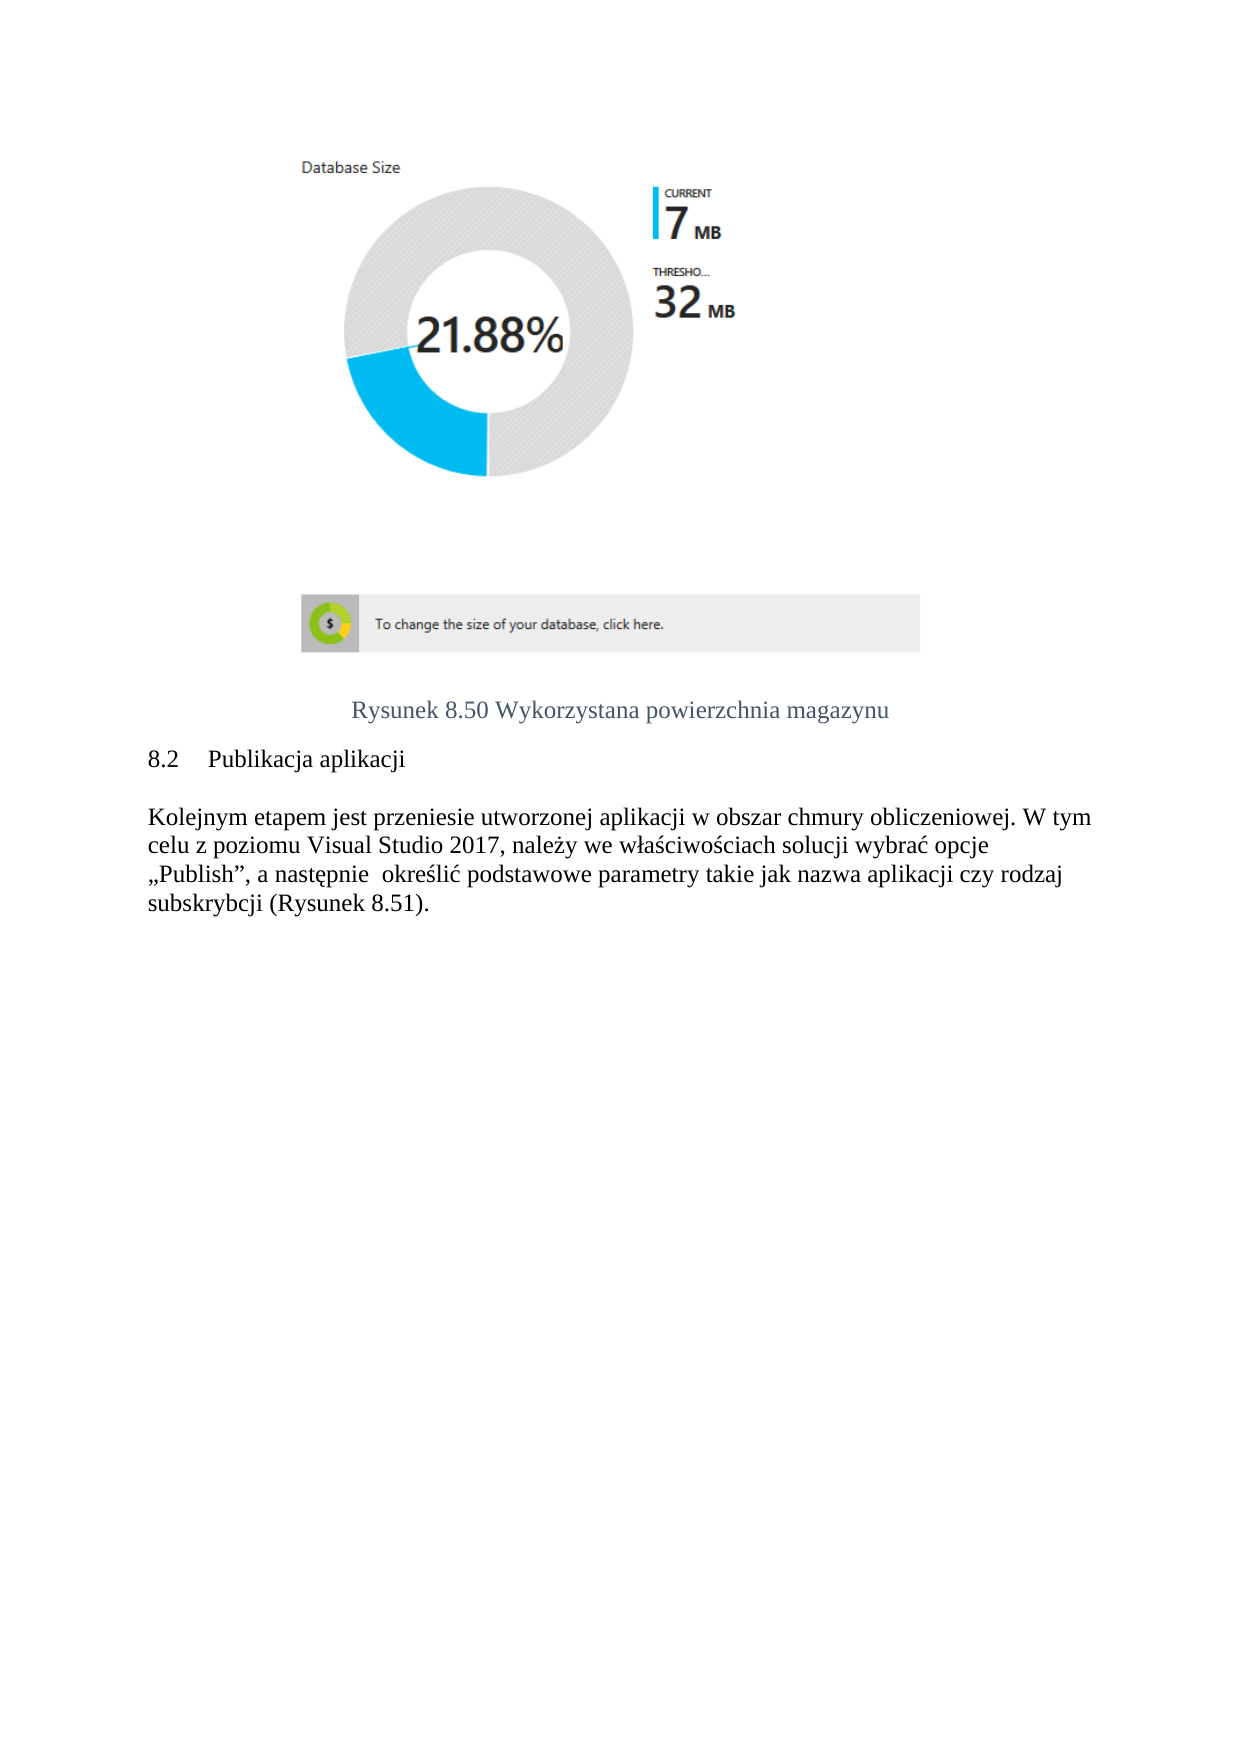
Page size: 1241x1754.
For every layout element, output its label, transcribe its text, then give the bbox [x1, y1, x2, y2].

picture [289, 147, 951, 695]
subtitle Publikacja aplikacji [148, 744, 1093, 773]
